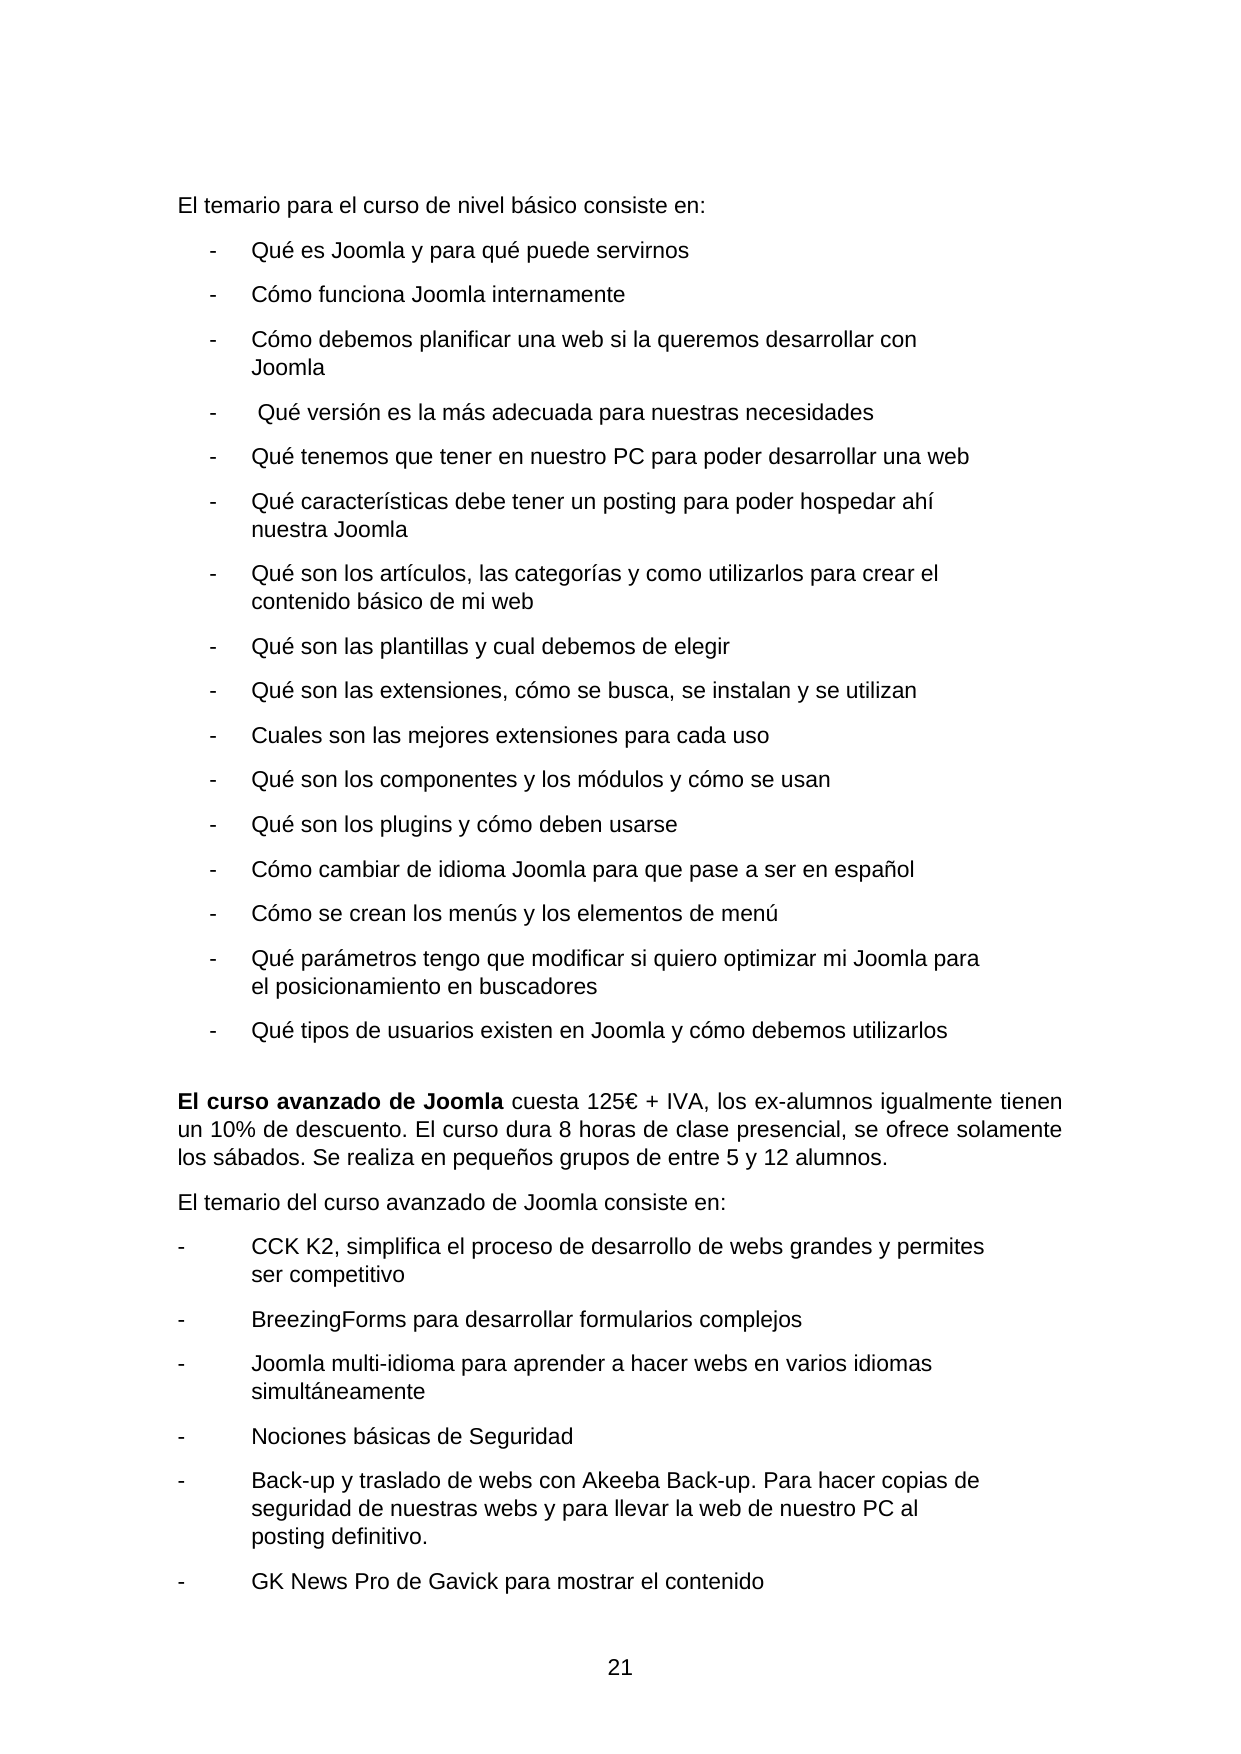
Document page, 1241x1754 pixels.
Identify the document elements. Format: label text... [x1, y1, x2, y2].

text - GK News Pro de Gavick para mostrar el contenido [177, 1568, 1063, 1594]
text - BreezingForms para desarrollar formularios complejos [177, 1306, 1063, 1332]
text - Cuales son las mejores extensiones para cada uso [177, 722, 1063, 748]
text - Qué son los plugins y cómo deben usarse [177, 811, 1063, 837]
text - Cómo debemos planificar una web si la queremos desarrollar con Joomla [177, 326, 1063, 380]
text El curso avanzado de Joomla cuesta 125€ + IVA, los ex-alumnos igualmente tienen un 10% de descuento. El curso dura 8 horas de clase presencial, se ofrece solamente los sábados. Se realiza en pequeños grupos de entre 5 y 12 alumnos. [177, 1088, 1063, 1170]
text - Qué tipos de usuarios existen en Joomla y cómo debemos utilizarlos [177, 1017, 1063, 1043]
text El temario para el curso de nivel básico consiste en: [177, 192, 1063, 218]
text - Qué son las plantillas y cual debemos de elegir [177, 633, 1063, 659]
text - Qué son los componentes y los módulos y cómo se usan [177, 766, 1063, 793]
text - Qué tenemos que tener en nuestro PC para poder desarrollar una web [177, 443, 1063, 469]
text - Back-up y traslado de webs con Akeeba Back-up. Para hacer copias de seguridad de nuestras webs y para llevar la web de nuestro PC al posting definitivo. [177, 1467, 1063, 1549]
text - Cómo funciona Joomla internamente [177, 281, 1063, 308]
text - Qué es Joomla y para qué puede servirnos [177, 237, 1063, 263]
text El temario del curso avanzado de Joomla consiste en: [177, 1188, 1063, 1215]
text - Qué parámetros tengo que modificar si quiero optimizar mi Joomla para el posicionamiento en buscadores [177, 945, 1063, 999]
text - Qué son las extensiones, cómo se busca, se instalan y se utilizan [177, 677, 1063, 703]
text - CCK K2, simplifica el proceso de desarrollo de webs grandes y permites ser competitivo [177, 1233, 1063, 1287]
text - Qué características debe tener un posting para poder hospedar ahí nuestra Joomla [177, 488, 1063, 542]
text - Qué versión es la más adecuada para nuestras necesidades [177, 398, 1063, 425]
text - Joomla multi-idioma para aprender a hacer webs en varios idiomas simultáneamente [177, 1350, 1063, 1404]
text - Cómo cambiar de idioma Joomla para que pase a ser en español [177, 856, 1063, 882]
text - Nociones básicas de Seguridad [177, 1423, 1063, 1449]
text - Qué son los artículos, las categorías y como utilizarlos para crear el contenido básico de mi web [177, 560, 1063, 614]
text - Cómo se crean los menús y los elementos de menú [177, 900, 1063, 926]
